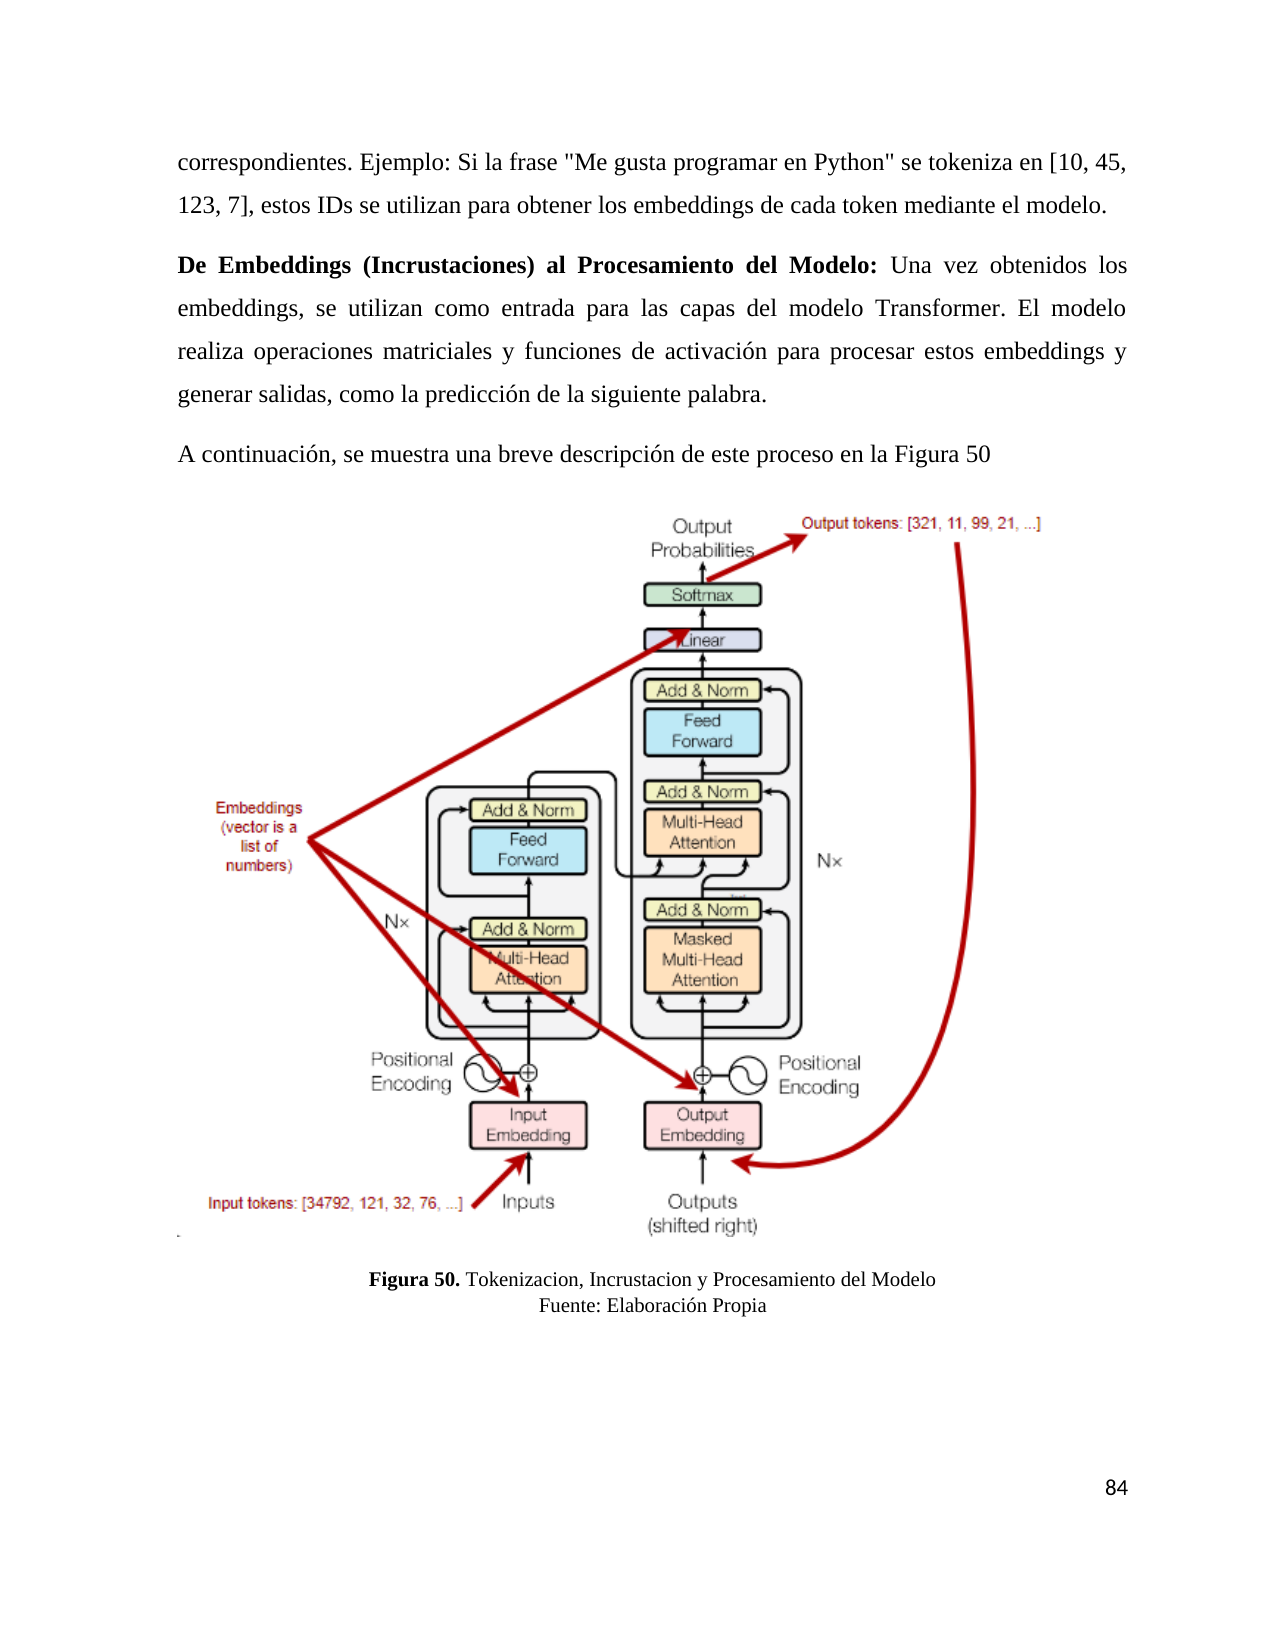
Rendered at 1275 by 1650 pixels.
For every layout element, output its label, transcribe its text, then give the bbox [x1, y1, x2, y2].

text A continuación, se muestra una breve descripción de este proceso en la Figura 50 [177, 439, 1128, 468]
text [177, 147, 1128, 219]
text Figura 50. Tokenizacion, Incrustacion y Procesamiento del Modelo [177, 1267, 1128, 1291]
text De Embeddings (Incrustaciones) al Procesamiento del Modelo: Una vez obtenidos los embeddings, se utilizan como entrada para las capas del modelo Transformer. El modelo realiza operaciones matriciales y funciones de activación para procesar estos embeddings y generar salidas, como la predicción de la siguiente palabra. [177, 250, 1128, 408]
picture [177, 498, 1128, 1237]
text Fuente: Elaboración Propia [177, 1293, 1128, 1317]
